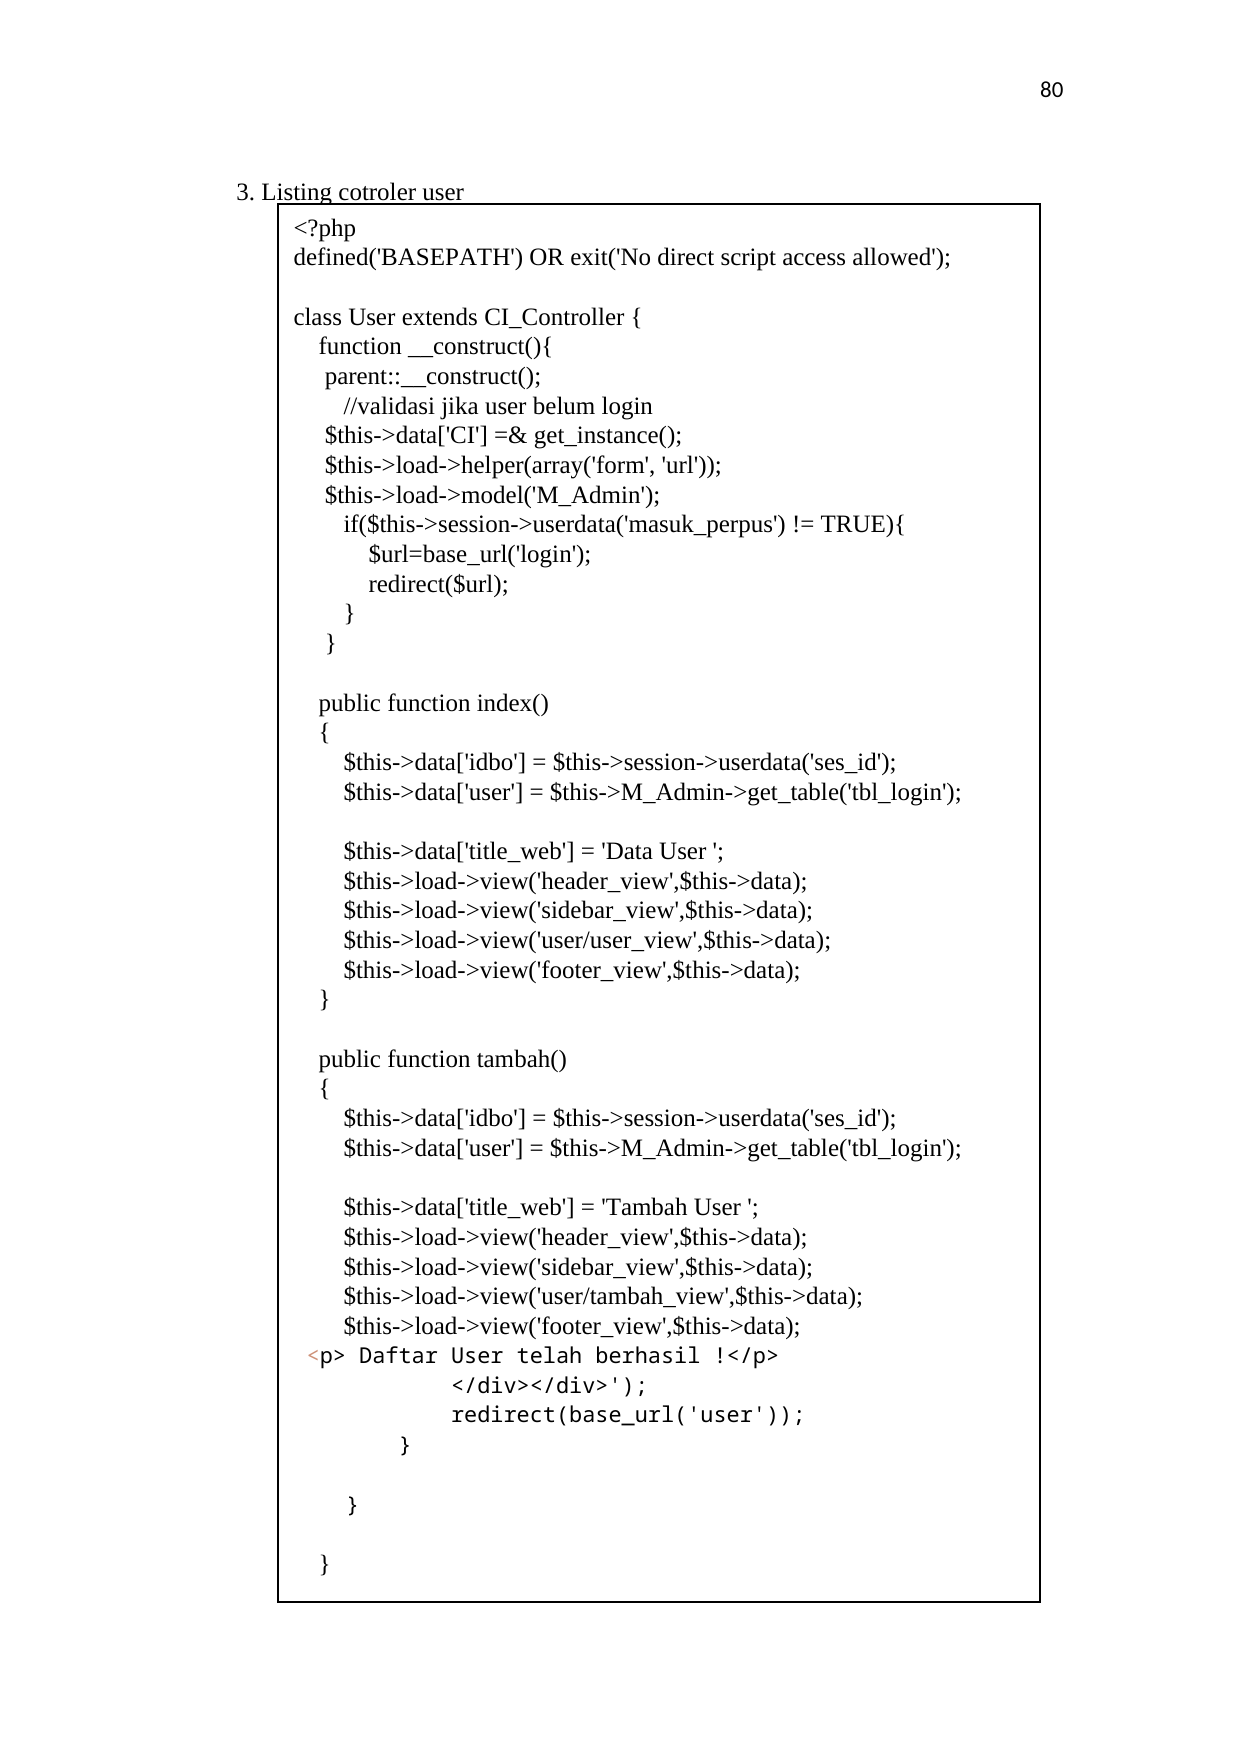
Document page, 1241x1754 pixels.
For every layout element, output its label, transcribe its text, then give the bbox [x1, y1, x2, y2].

list 3. Listing cotroler user [236, 177, 1063, 206]
